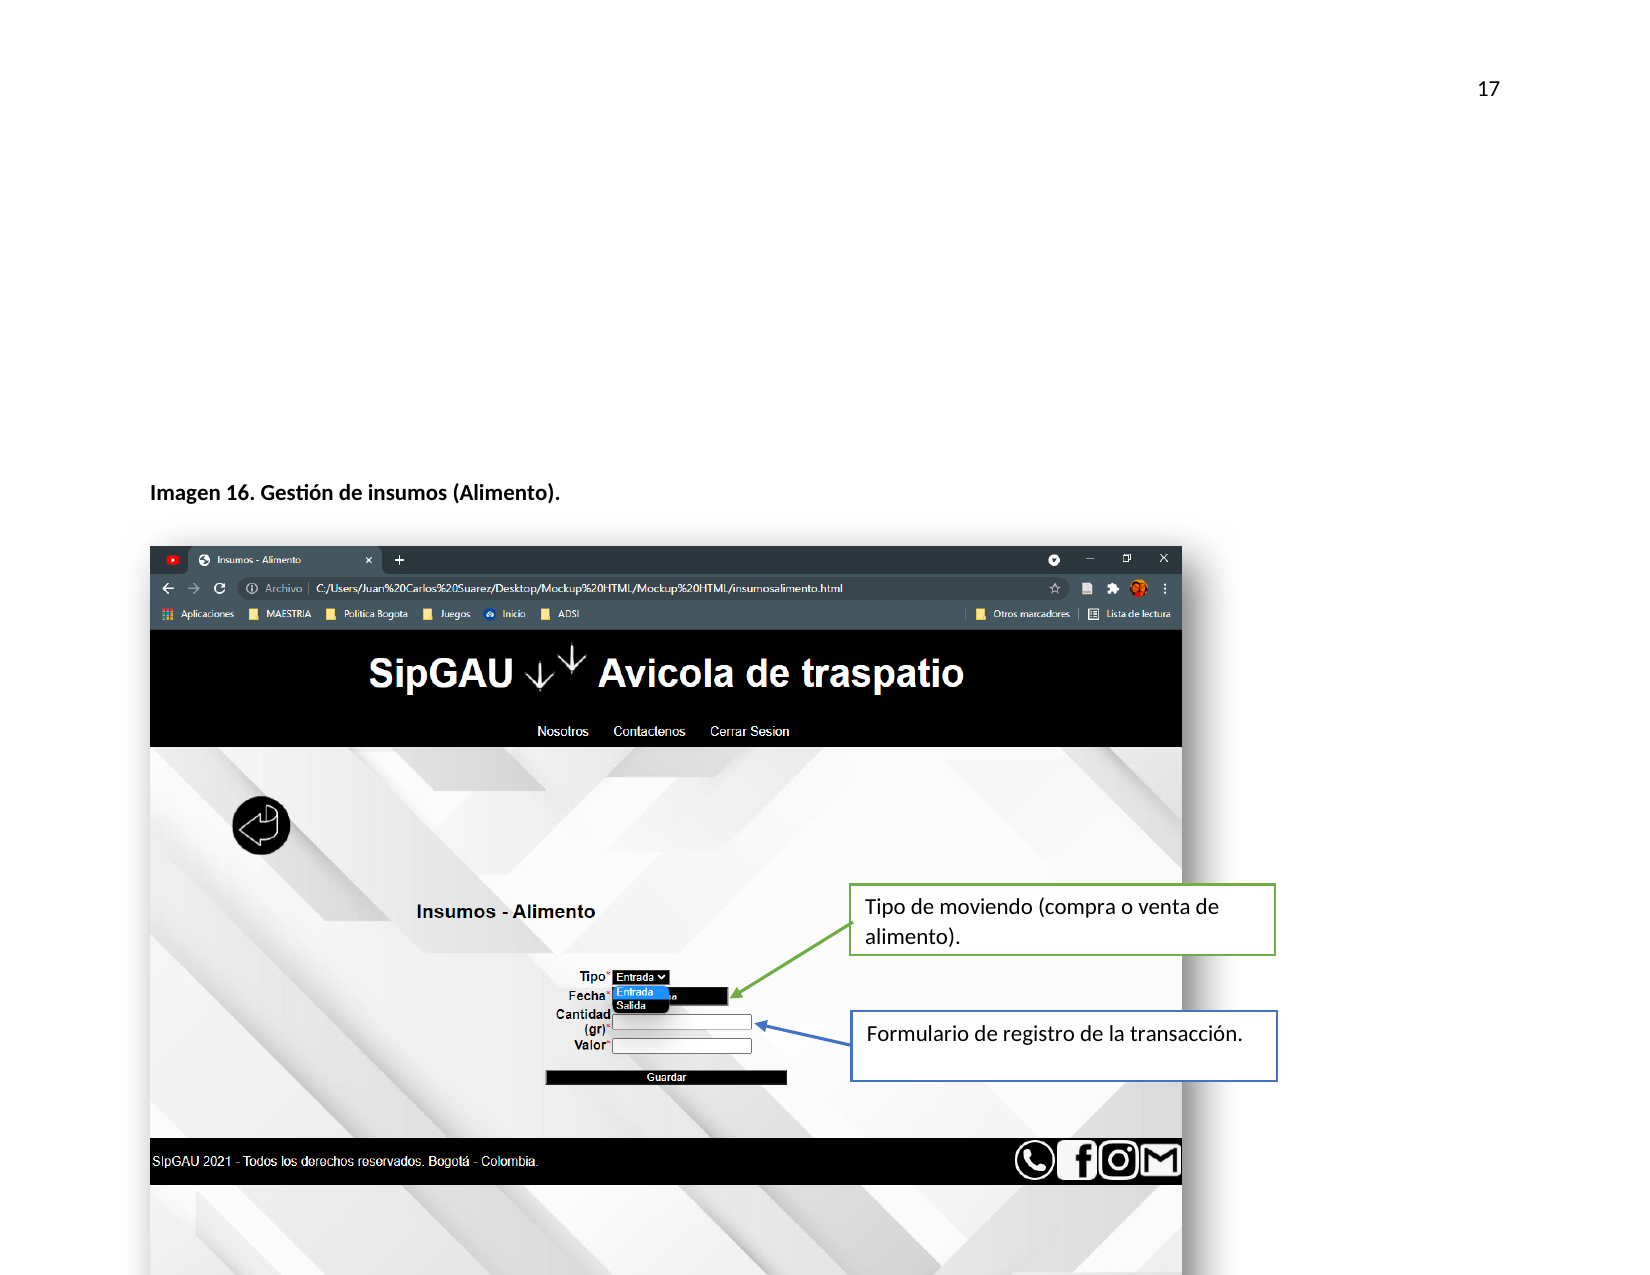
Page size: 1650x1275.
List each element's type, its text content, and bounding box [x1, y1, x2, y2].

subtitle Imagen 16. Gestión de insumos (Alimento). [150, 478, 1500, 506]
picture [150, 546, 1182, 1275]
